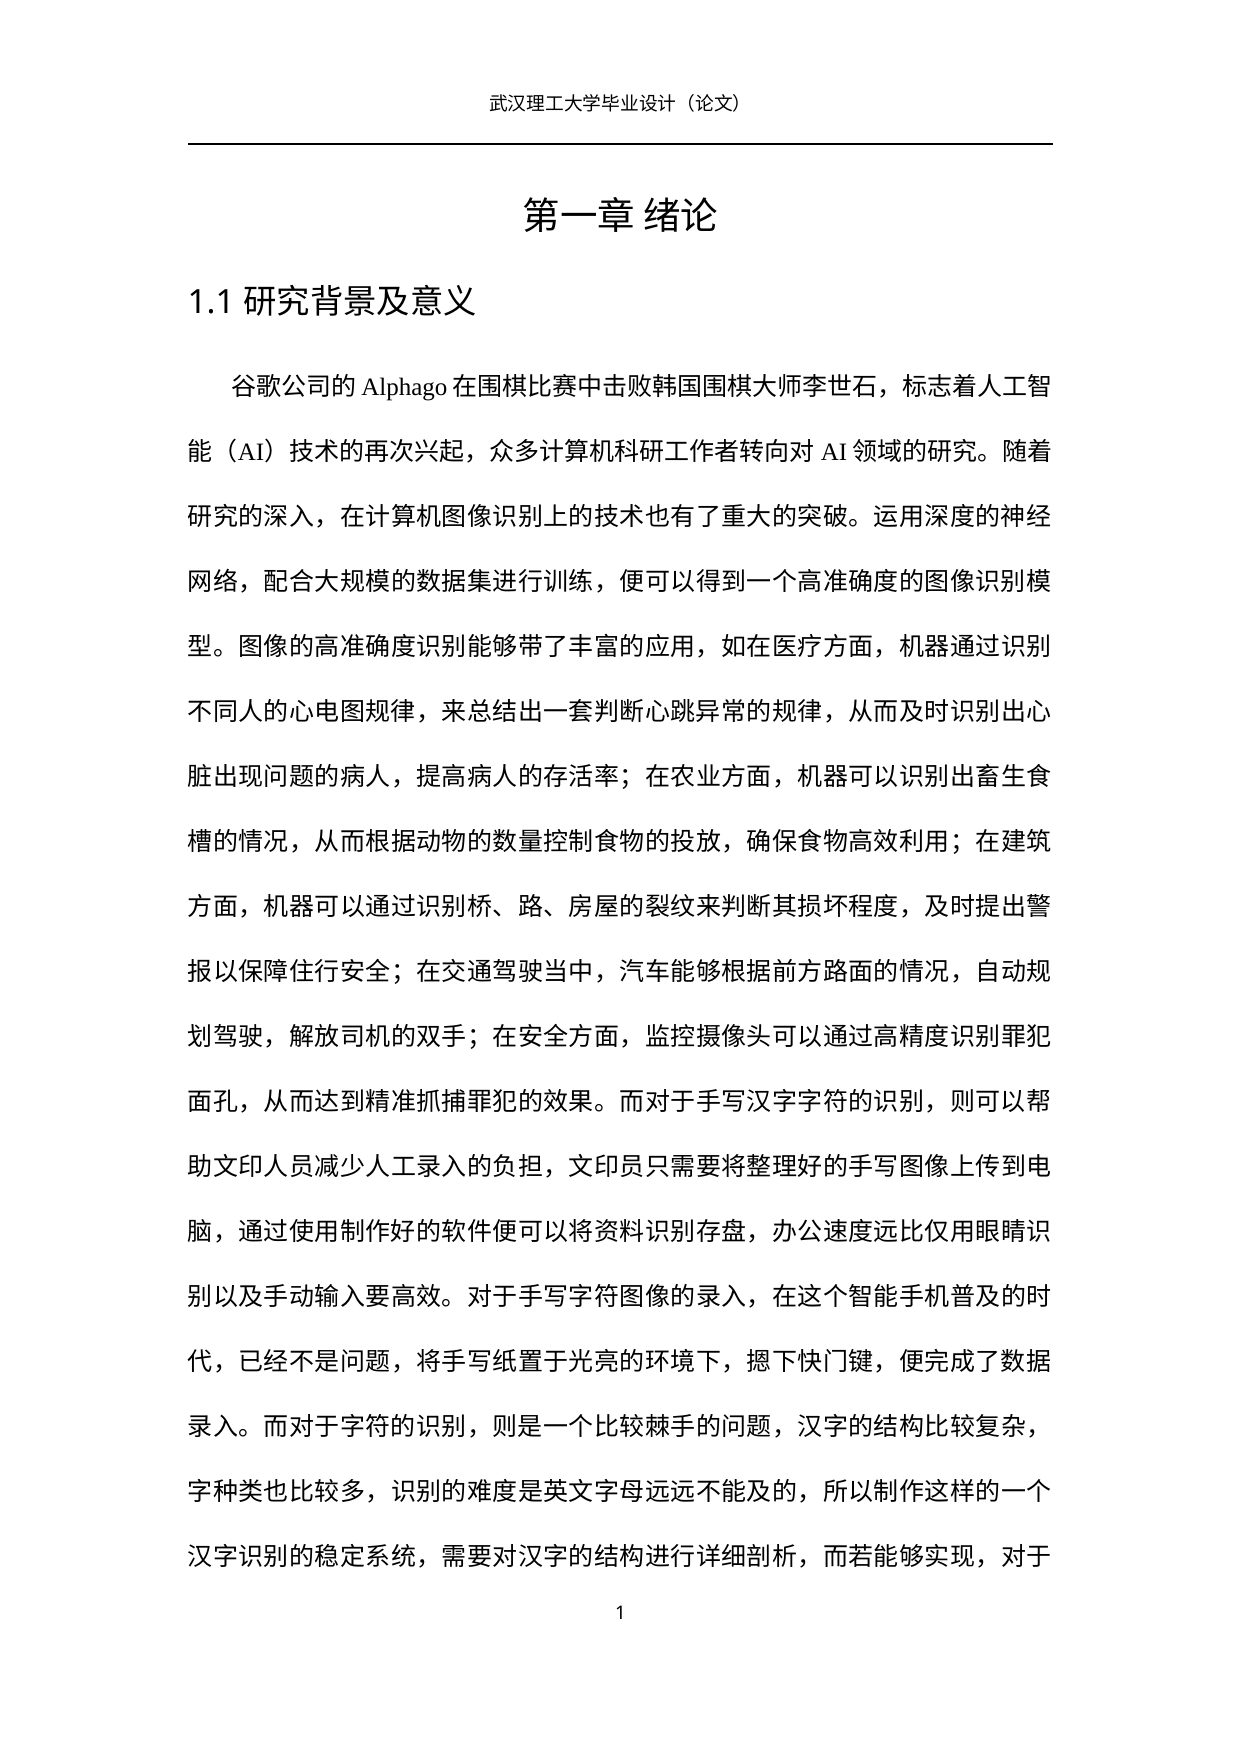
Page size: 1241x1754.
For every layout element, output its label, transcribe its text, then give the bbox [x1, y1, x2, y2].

subtitle 1.1 研究背景及意义 [187, 266, 1053, 331]
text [187, 352, 1053, 1587]
subtitle 第一章 绪论 [187, 181, 1053, 246]
